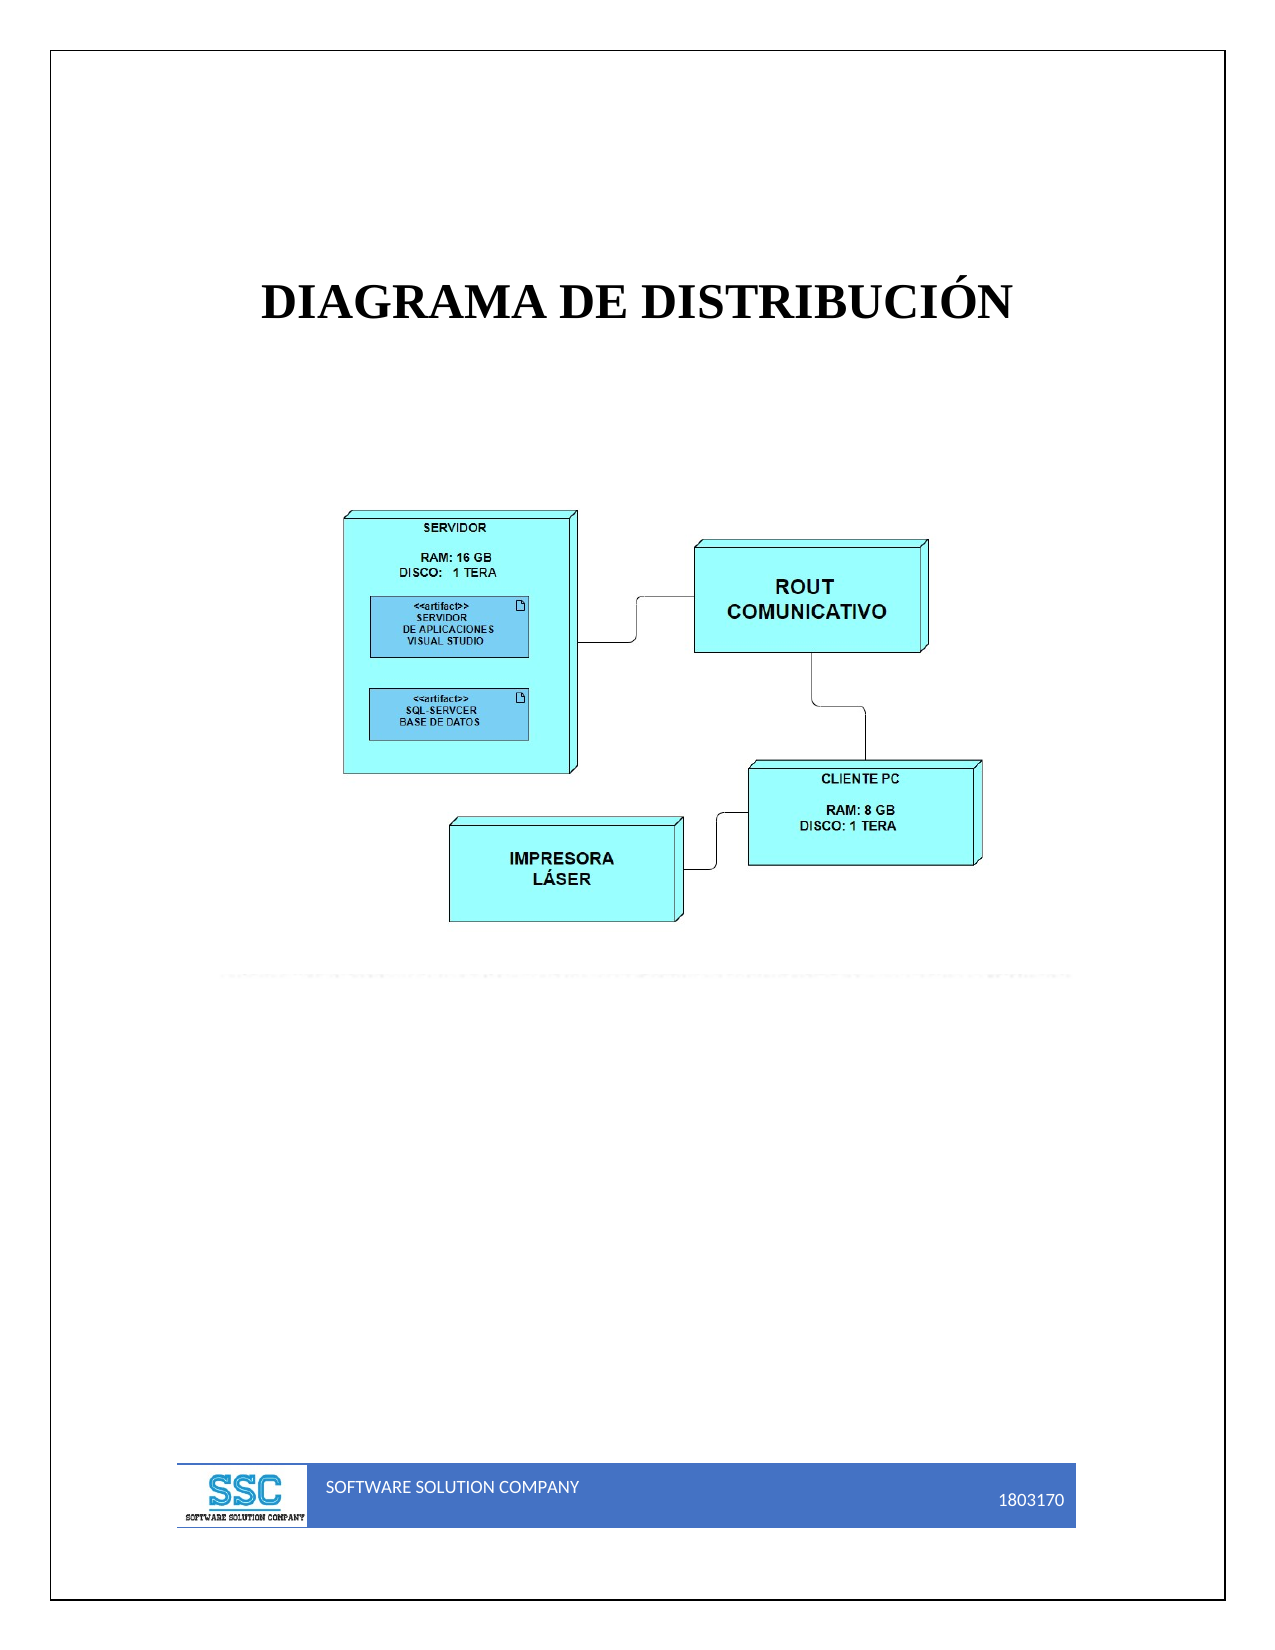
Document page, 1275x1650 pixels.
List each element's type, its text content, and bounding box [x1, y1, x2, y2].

picture [177, 1465, 307, 1527]
subtitle DIAGRAMA DE DISTRIBUCIÓN [177, 272, 1098, 329]
picture [177, 468, 1105, 1012]
